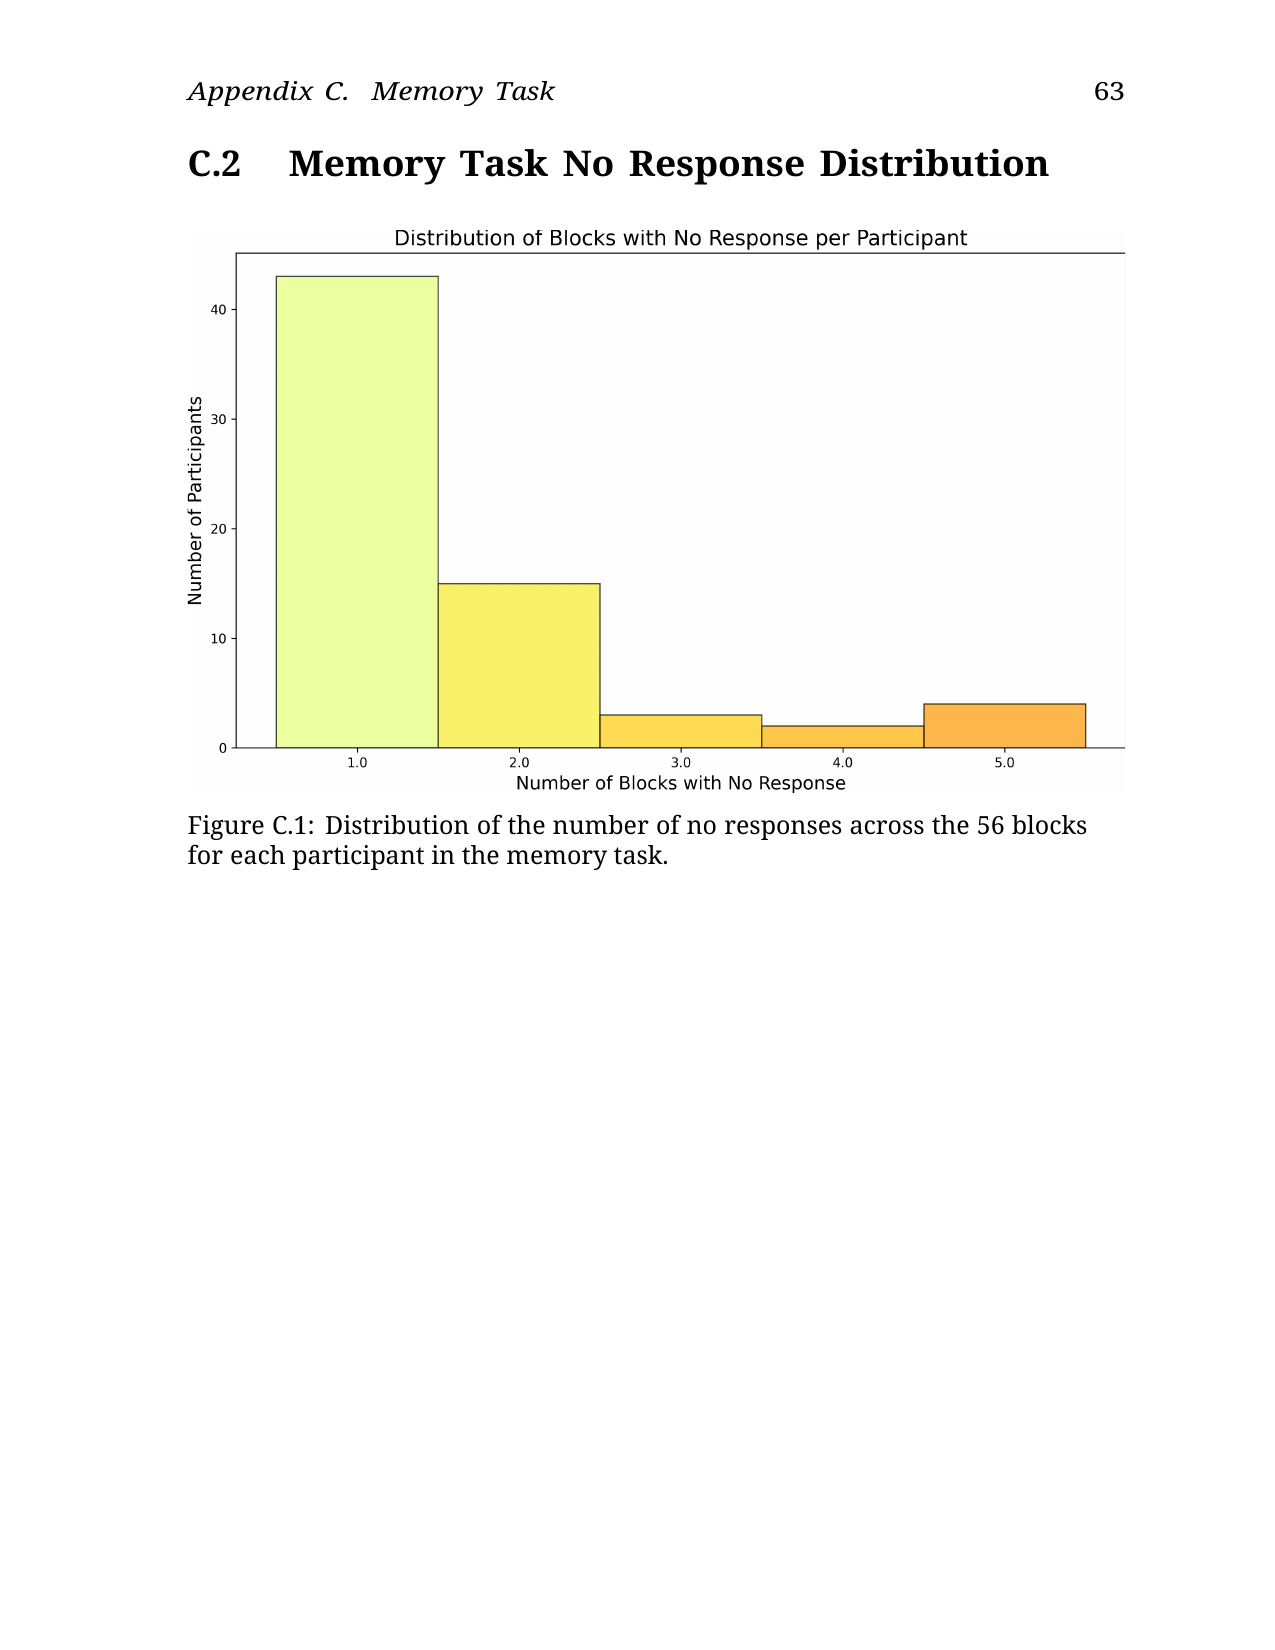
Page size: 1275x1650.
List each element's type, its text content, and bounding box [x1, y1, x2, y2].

subtitle Memory Task No Response Distribution [187, 138, 1262, 187]
text Appendix C. Memory Task 63 [187, 74, 1262, 108]
picture [187, 230, 1125, 247]
text Figure C.1: Distribution of the number of no responses across the 56 blocks for each participant in the memory task. [187, 247, 1125, 871]
